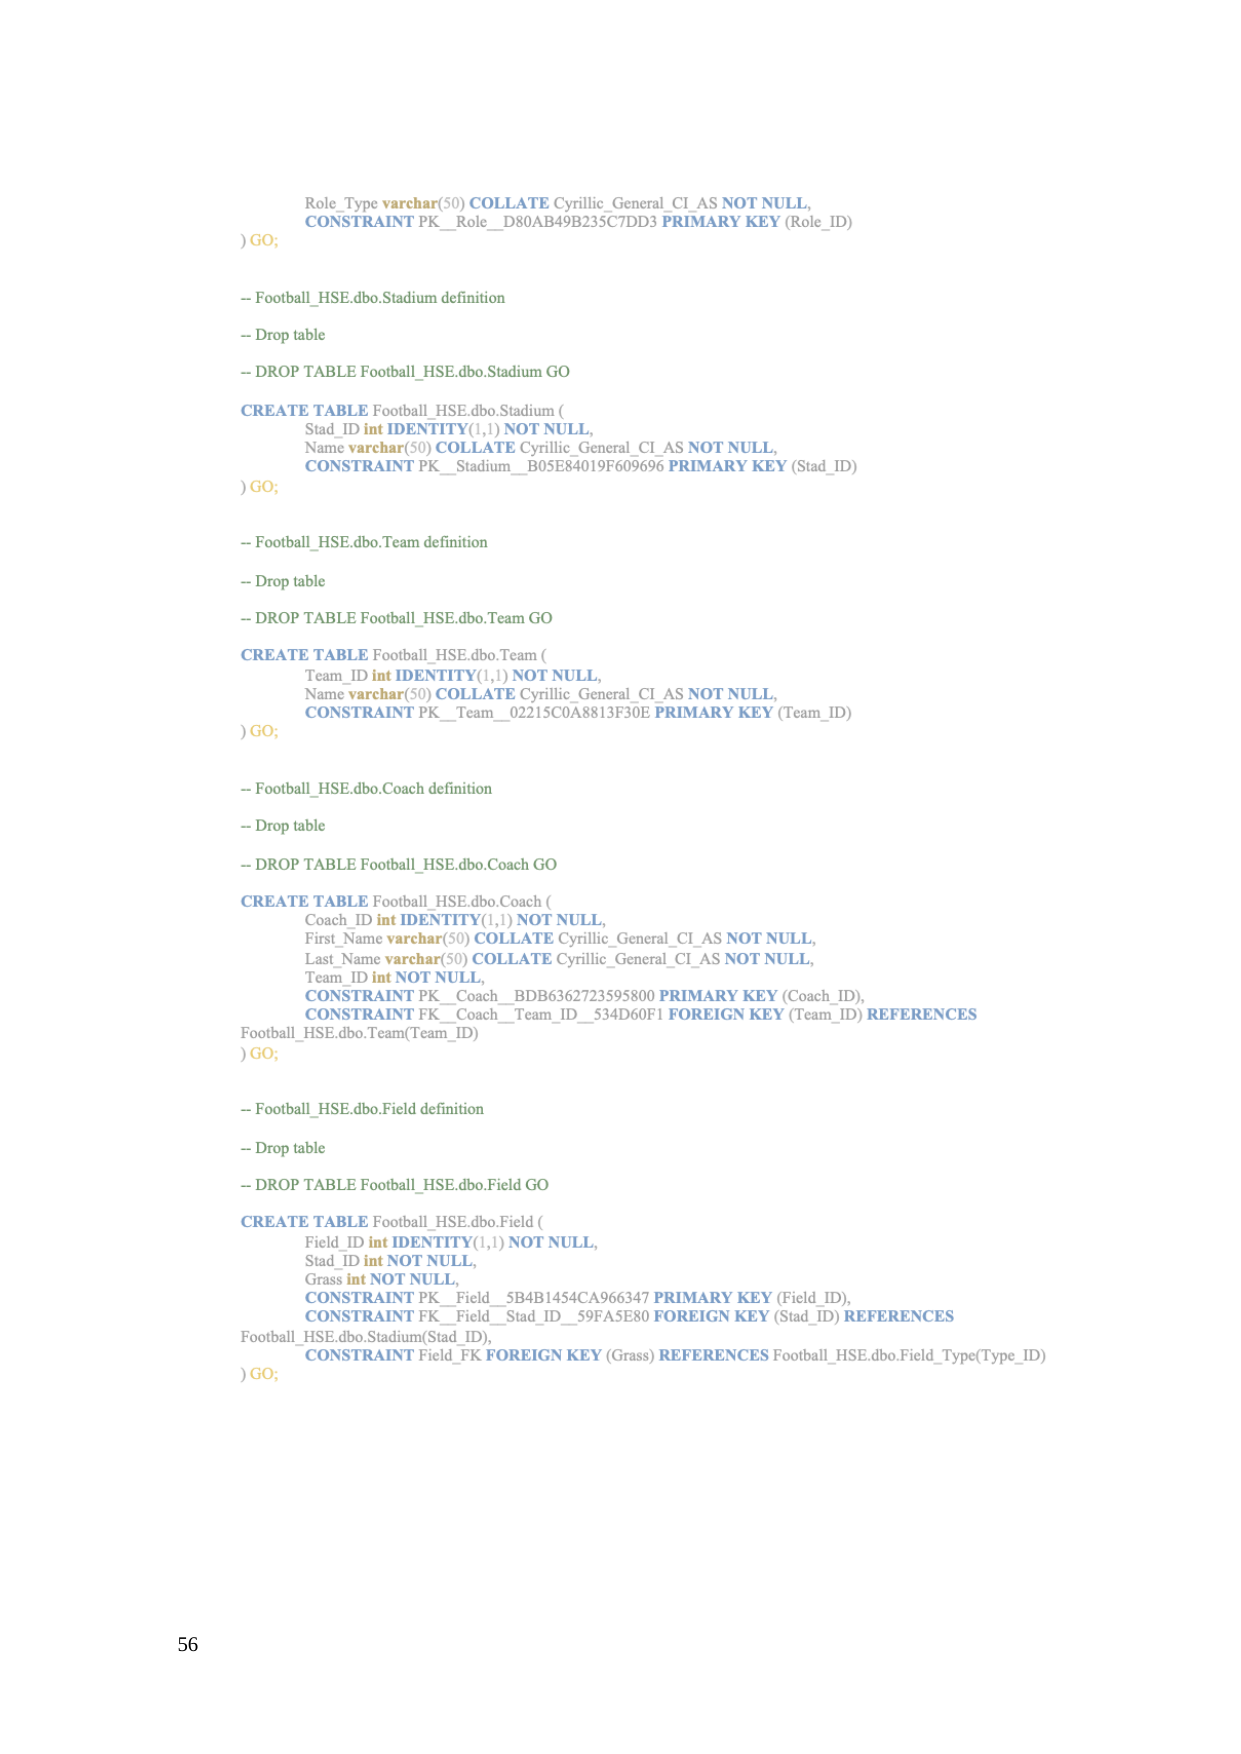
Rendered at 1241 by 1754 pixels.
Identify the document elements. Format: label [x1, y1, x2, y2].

picture [177, 151, 1152, 1492]
